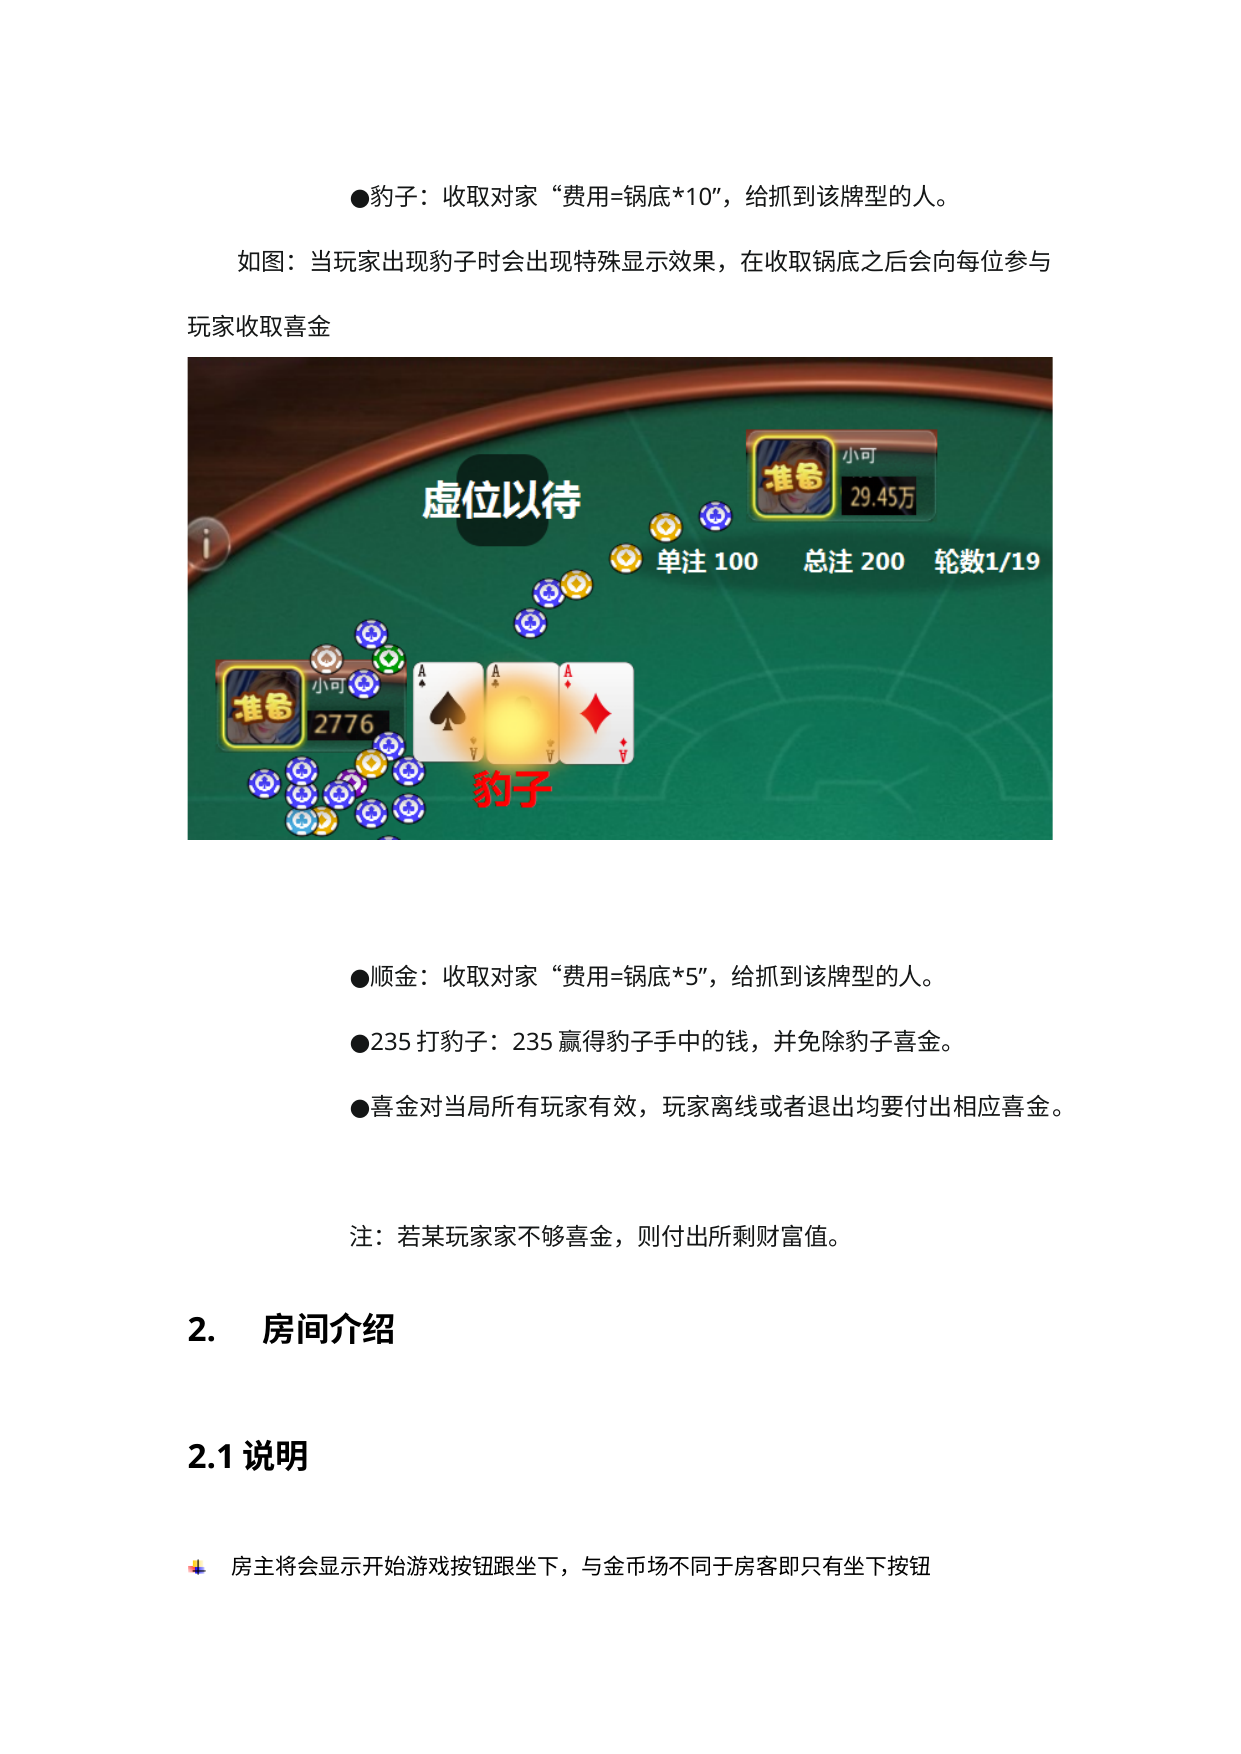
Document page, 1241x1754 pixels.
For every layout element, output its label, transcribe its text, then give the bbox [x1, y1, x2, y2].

picture [187, 357, 1053, 840]
subtitle 2.1说明 [187, 1421, 1053, 1486]
text 如图：当玩家出现豹子时会出现特殊显示效果，在收取锅底之后会向每位参与玩家收取喜金 [187, 227, 1053, 357]
subtitle 房间介绍 [187, 1294, 1053, 1359]
list ●顺金：收取对家“费用=锅底*5”，给抓到该牌型的人。 ●235打豹子：235赢得豹子手中的钱，并免除豹子喜金。 ●喜金对当局所有玩家有效，玩家离线或者退出均要付出相应喜金。 注：若某玩家家不够喜金，则付出所剩财富值。 [349, 877, 1053, 1267]
list ●豹子：收取对家“费用=锅底*10”，给抓到该牌型的人。 [349, 162, 1053, 227]
list 房主将会显示开始游戏按钮跟坐下，与金币场不同于房客即只有坐下按钮 [187, 1549, 1053, 1581]
picture [188, 1558, 206, 1575]
